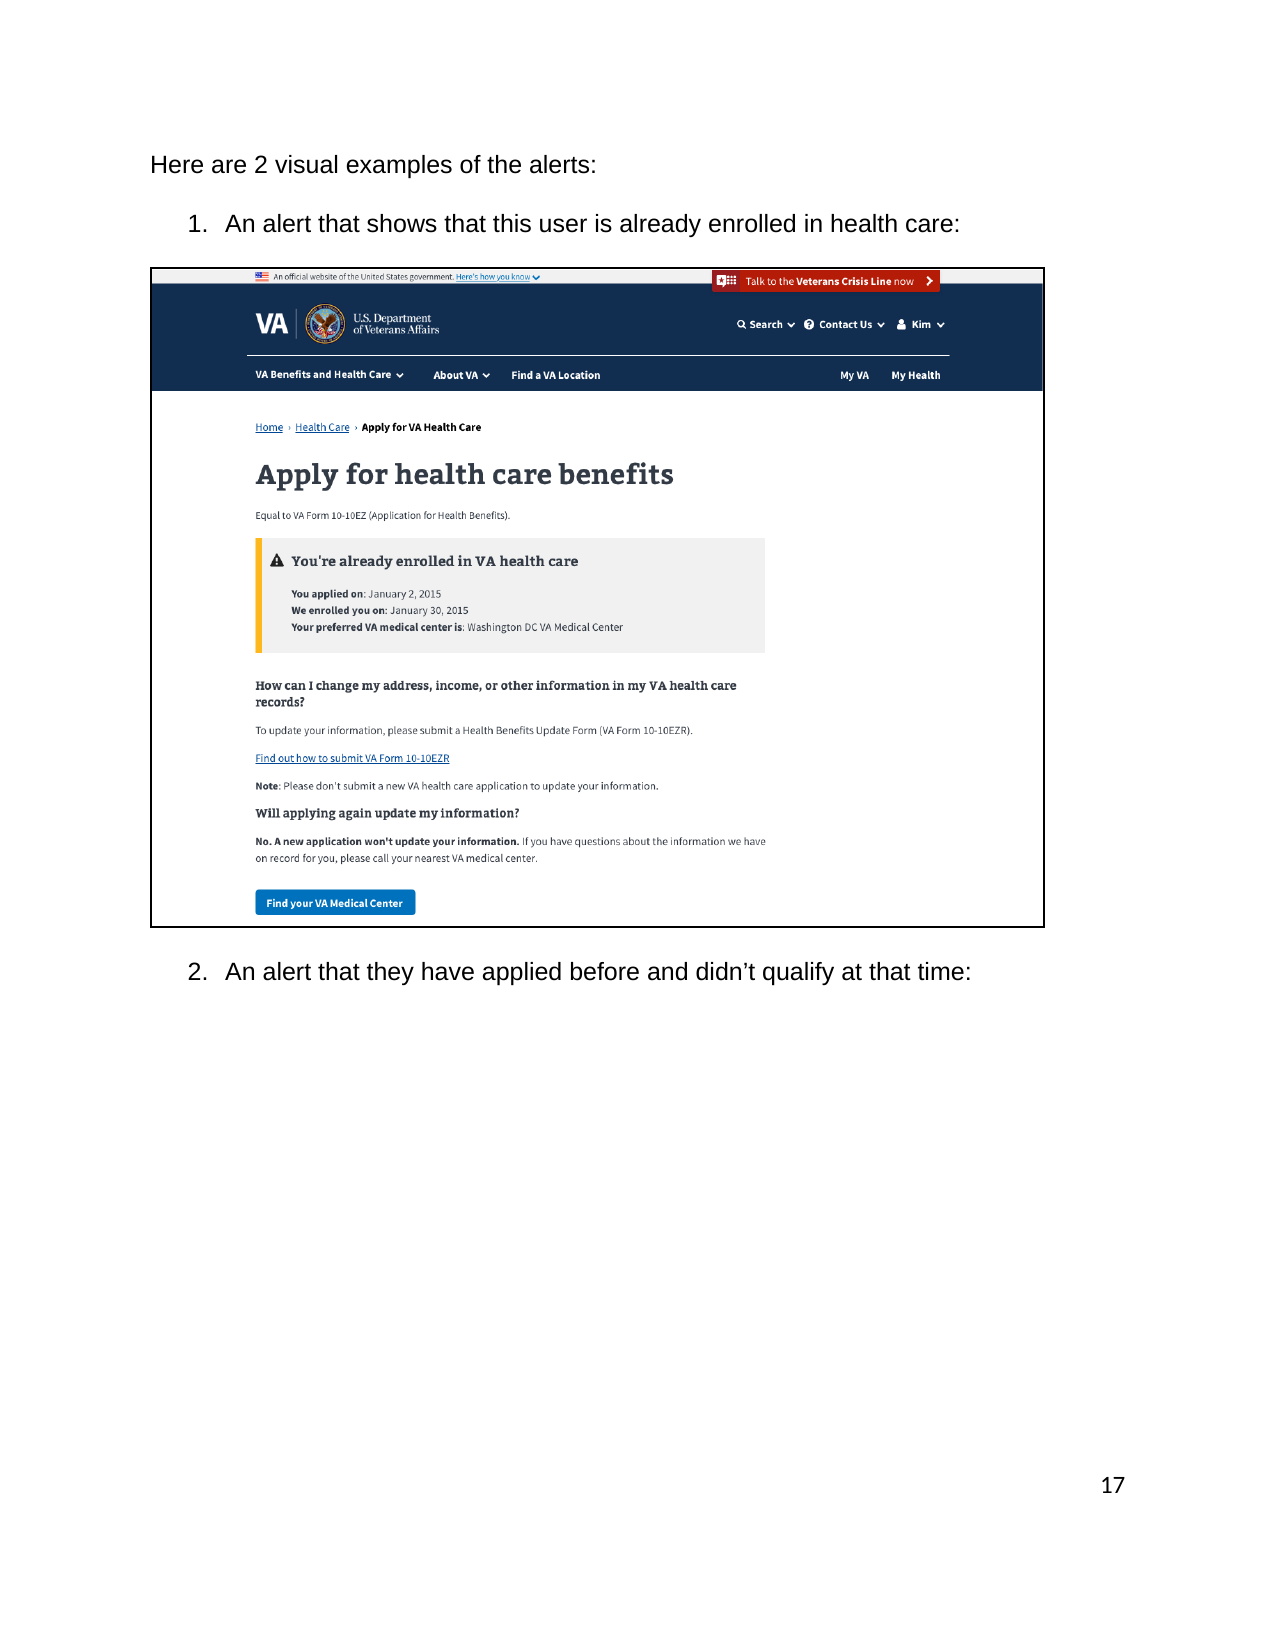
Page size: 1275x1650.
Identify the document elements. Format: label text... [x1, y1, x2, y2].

list An alert that shows that this user is already enrolled in health care: [187, 209, 1125, 238]
list An alert that they have applied before and didn’t qualify at that time: [187, 957, 1125, 986]
picture [152, 269, 1043, 926]
text Here are 2 visual examples of the alerts: [150, 150, 1125, 209]
